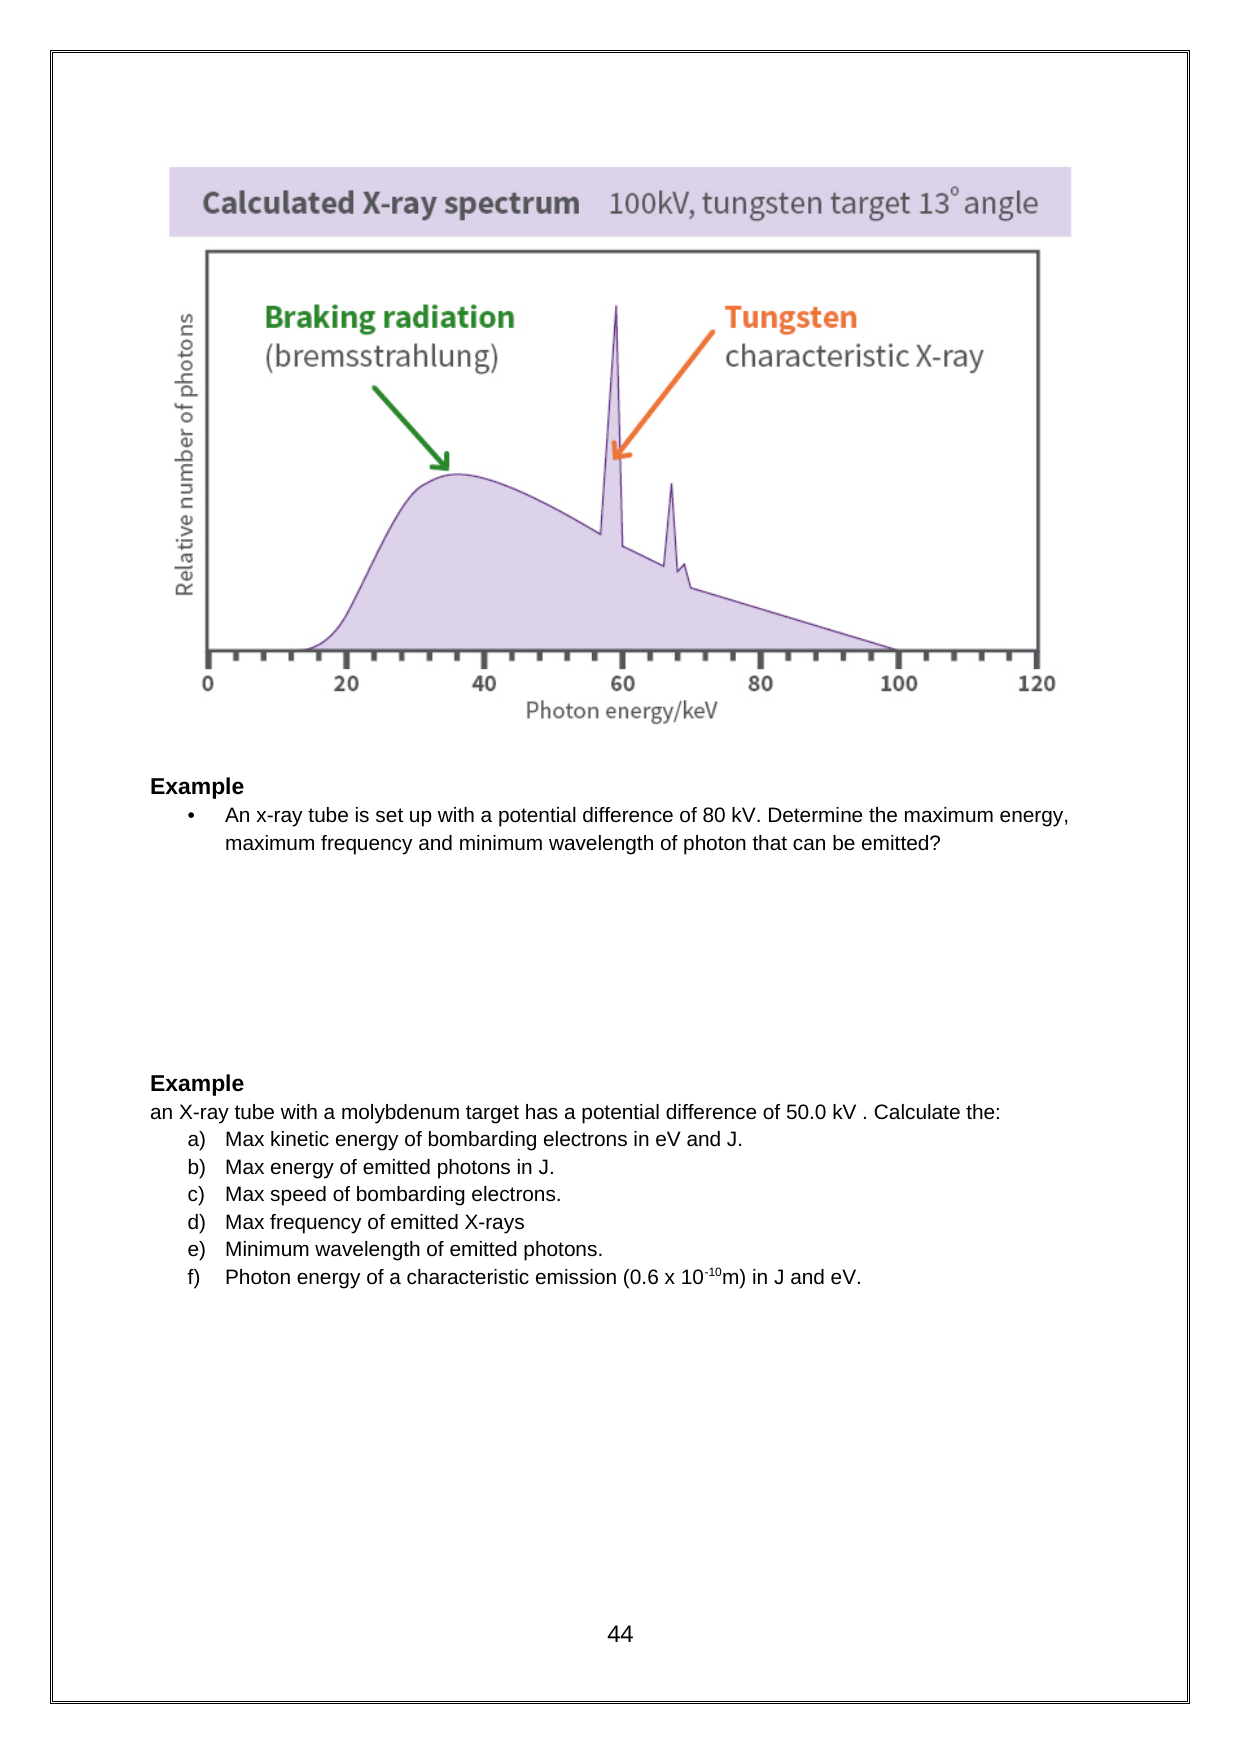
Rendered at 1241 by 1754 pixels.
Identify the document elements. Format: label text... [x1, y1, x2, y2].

list Max frequency of emitted X-rays [187, 1210, 1090, 1234]
list Max speed of bombarding electrons. [187, 1182, 1090, 1206]
text an X-ray tube with a molybdenum target has a potential difference of 50.0 kV . Calculate the: [150, 1100, 1090, 1124]
picture [150, 150, 1091, 738]
list Minimum wavelength of emitted photons. [187, 1237, 1090, 1261]
text Example [150, 773, 1090, 799]
list Photon energy of a characteristic emission (0.6 x 10-10m) in J and eV. [187, 1265, 1090, 1289]
text Example [150, 1069, 1090, 1096]
list Max kinetic energy of bombarding electrons in eV and J. [187, 1127, 1090, 1151]
list An x-ray tube is set up with a potential difference of 80 kV. Determine the maximum energy, maximum frequency and minimum wavelength of photon that can be emitted? [187, 803, 1090, 854]
list Max energy of emitted photons in J. [187, 1155, 1090, 1179]
